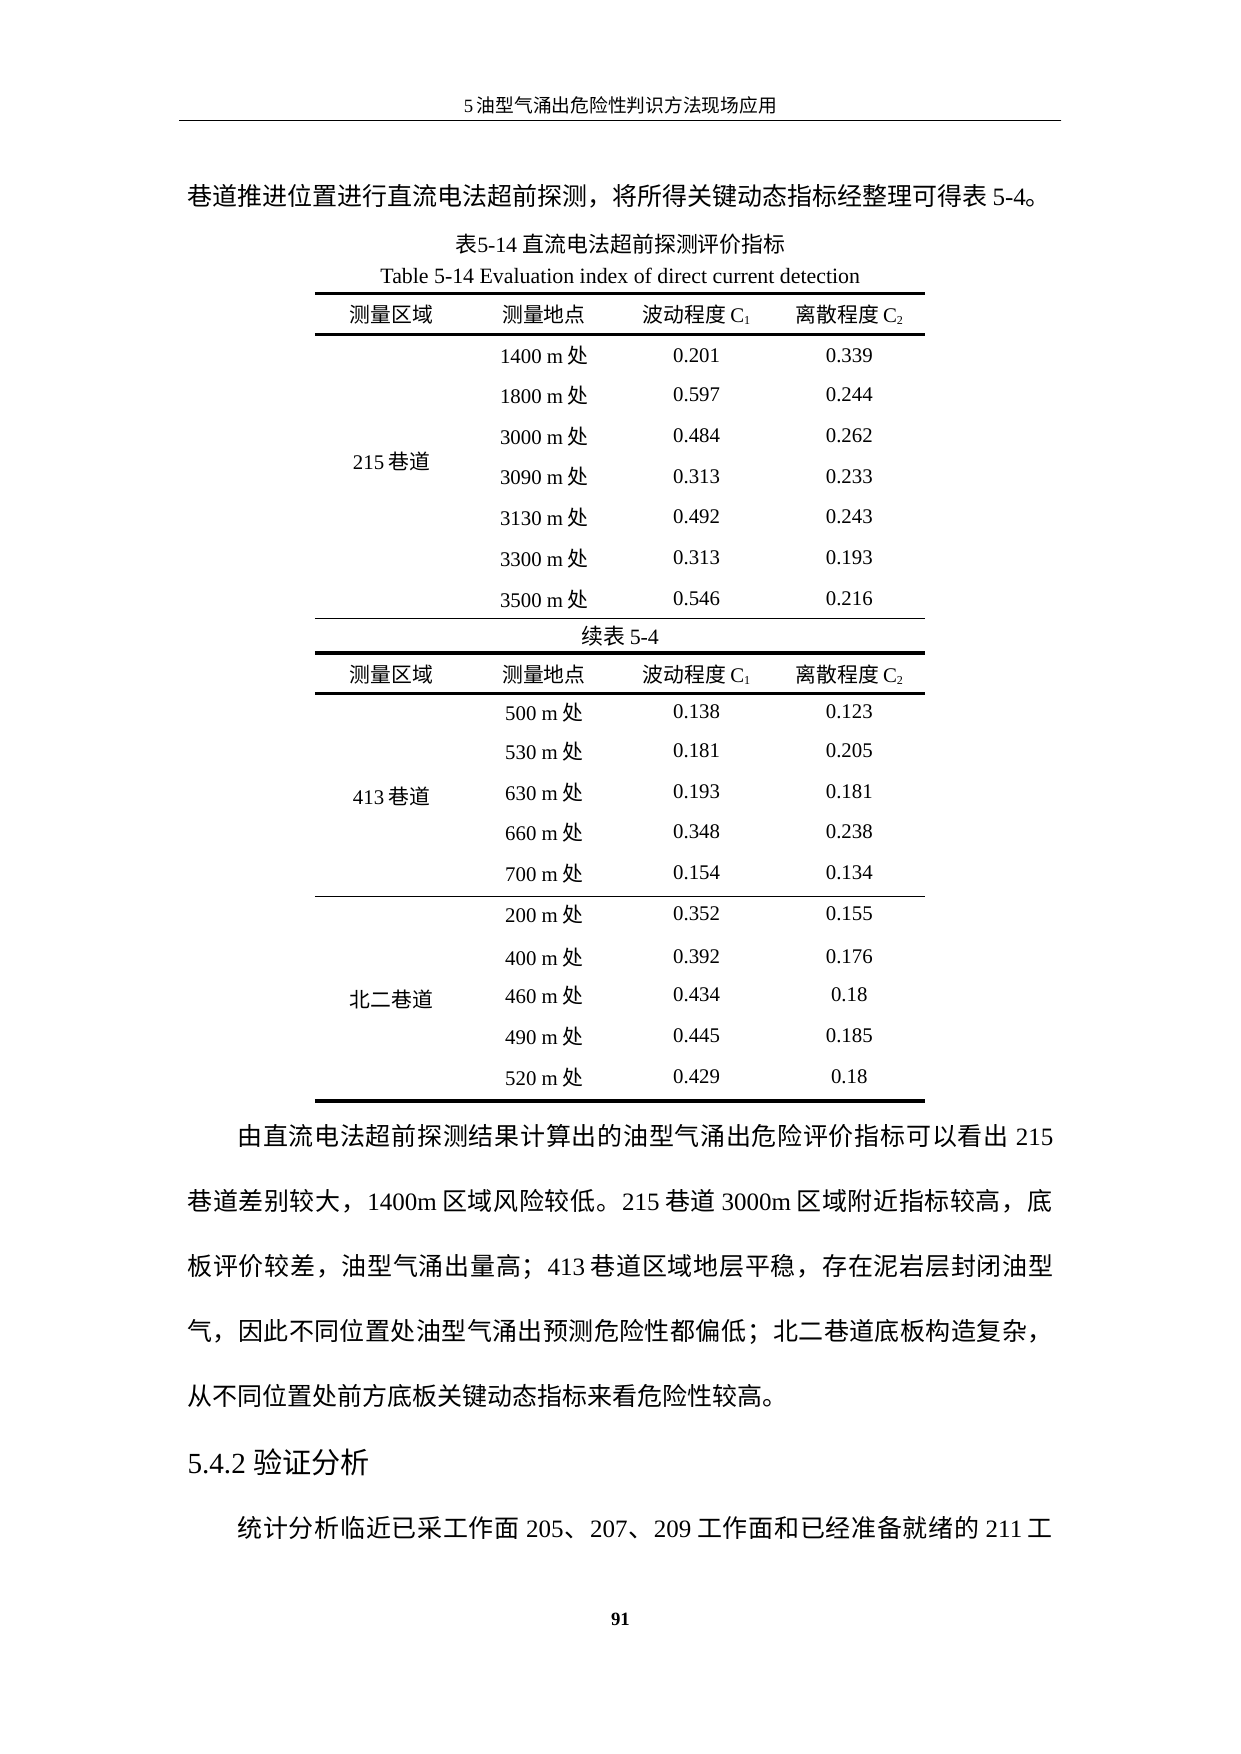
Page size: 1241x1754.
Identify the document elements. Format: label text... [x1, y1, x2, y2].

table_cell 0.484 [620, 414, 773, 455]
table_cell 0.492 [620, 496, 773, 536]
table_cell 0.134 [773, 855, 925, 896]
table_cell 0.18 [773, 1059, 925, 1099]
list 验证分析 [187, 1440, 1053, 1482]
table_cell 0.176 [773, 936, 925, 977]
table_cell 0.262 [773, 414, 925, 455]
table_cell 0.597 [620, 374, 773, 414]
table_cell 0.434 [620, 977, 773, 1018]
table_cell 3000 m处 [468, 414, 620, 455]
table_cell 0.392 [620, 936, 773, 977]
table_cell 660 m处 [468, 814, 620, 855]
table_cell 0.201 [620, 336, 773, 373]
table_cell 0.181 [620, 733, 773, 773]
table_cell 3090 m处 [468, 455, 620, 496]
table_cell 520 m处 [468, 1059, 620, 1099]
table_cell 0.154 [620, 855, 773, 896]
table_cell 0.123 [773, 695, 925, 733]
table_cell 0.339 [773, 336, 925, 373]
table_cell 500 m处 [468, 695, 620, 733]
table_header 波动程度C1 [620, 295, 773, 333]
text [187, 162, 1053, 227]
table_cell 530 m处 [468, 733, 620, 773]
table_cell 413巷道 [315, 695, 467, 896]
table_cell 0.445 [620, 1018, 773, 1059]
table_cell 1800 m处 [468, 374, 620, 414]
text 由直流电法超前探测结果计算出的油型气涌出危险评价指标可以看出215巷道差别较大，1400m区域风险较低。215巷道3000m区域附近指标较高，底板评价较差，油型气涌出量高；413巷道区域地层平稳，存在泥岩层封闭油型气，因此不同位置处油型气涌出预测危险性都偏低；北二巷道底板构造复杂，从不同位置处前方底板关键动态指标来看危险性较高。 [187, 1102, 1053, 1427]
table_cell 0.244 [773, 374, 925, 414]
table_cell 1400 m处 [468, 336, 620, 373]
table_cell 3130 m处 [468, 496, 620, 536]
table_cell 0.348 [620, 814, 773, 855]
table_cell 700 m处 [468, 855, 620, 896]
table_cell 400 m处 [468, 936, 620, 977]
table_cell 3500 m处 [468, 577, 620, 618]
table_cell 490 m处 [468, 1018, 620, 1059]
table_cell 0.181 [773, 774, 925, 814]
table_cell 0.429 [620, 1059, 773, 1099]
table_cell 0.233 [773, 455, 925, 496]
table_header 波动程度C1 [620, 655, 773, 692]
table_cell 0.205 [773, 733, 925, 773]
table_header 测量区域 [315, 655, 467, 692]
table_cell 0.546 [620, 577, 773, 618]
table_cell 3300 m处 [468, 536, 620, 577]
table_cell 0.193 [773, 536, 925, 577]
table_cell 0.138 [620, 695, 773, 733]
table_cell 0.216 [773, 577, 925, 618]
table_cell 0.243 [773, 496, 925, 536]
table_cell 0.238 [773, 814, 925, 855]
table_header 测量地点 [468, 295, 620, 333]
table_cell 630 m处 [468, 774, 620, 814]
table_cell 0.313 [620, 455, 773, 496]
table_header 离散程度C2 [773, 655, 925, 692]
table_header 测量区域 [315, 295, 467, 333]
table_cell 0.18 [773, 977, 925, 1018]
table_cell 215巷道 [315, 336, 467, 618]
table_cell 北二巷道 [315, 897, 467, 1099]
table_cell 0.313 [620, 536, 773, 577]
table_cell 0.193 [620, 774, 773, 814]
table_header 离散程度C2 [773, 295, 925, 333]
table_cell 200 m处 [468, 897, 620, 936]
text 续表5-4 [187, 619, 1053, 651]
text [187, 1494, 1053, 1559]
table_cell 0.155 [773, 897, 925, 936]
table_cell 460 m处 [468, 977, 620, 1018]
table_header 测量地点 [468, 655, 620, 692]
table_cell 0.352 [620, 897, 773, 936]
table_cell 0.185 [773, 1018, 925, 1059]
